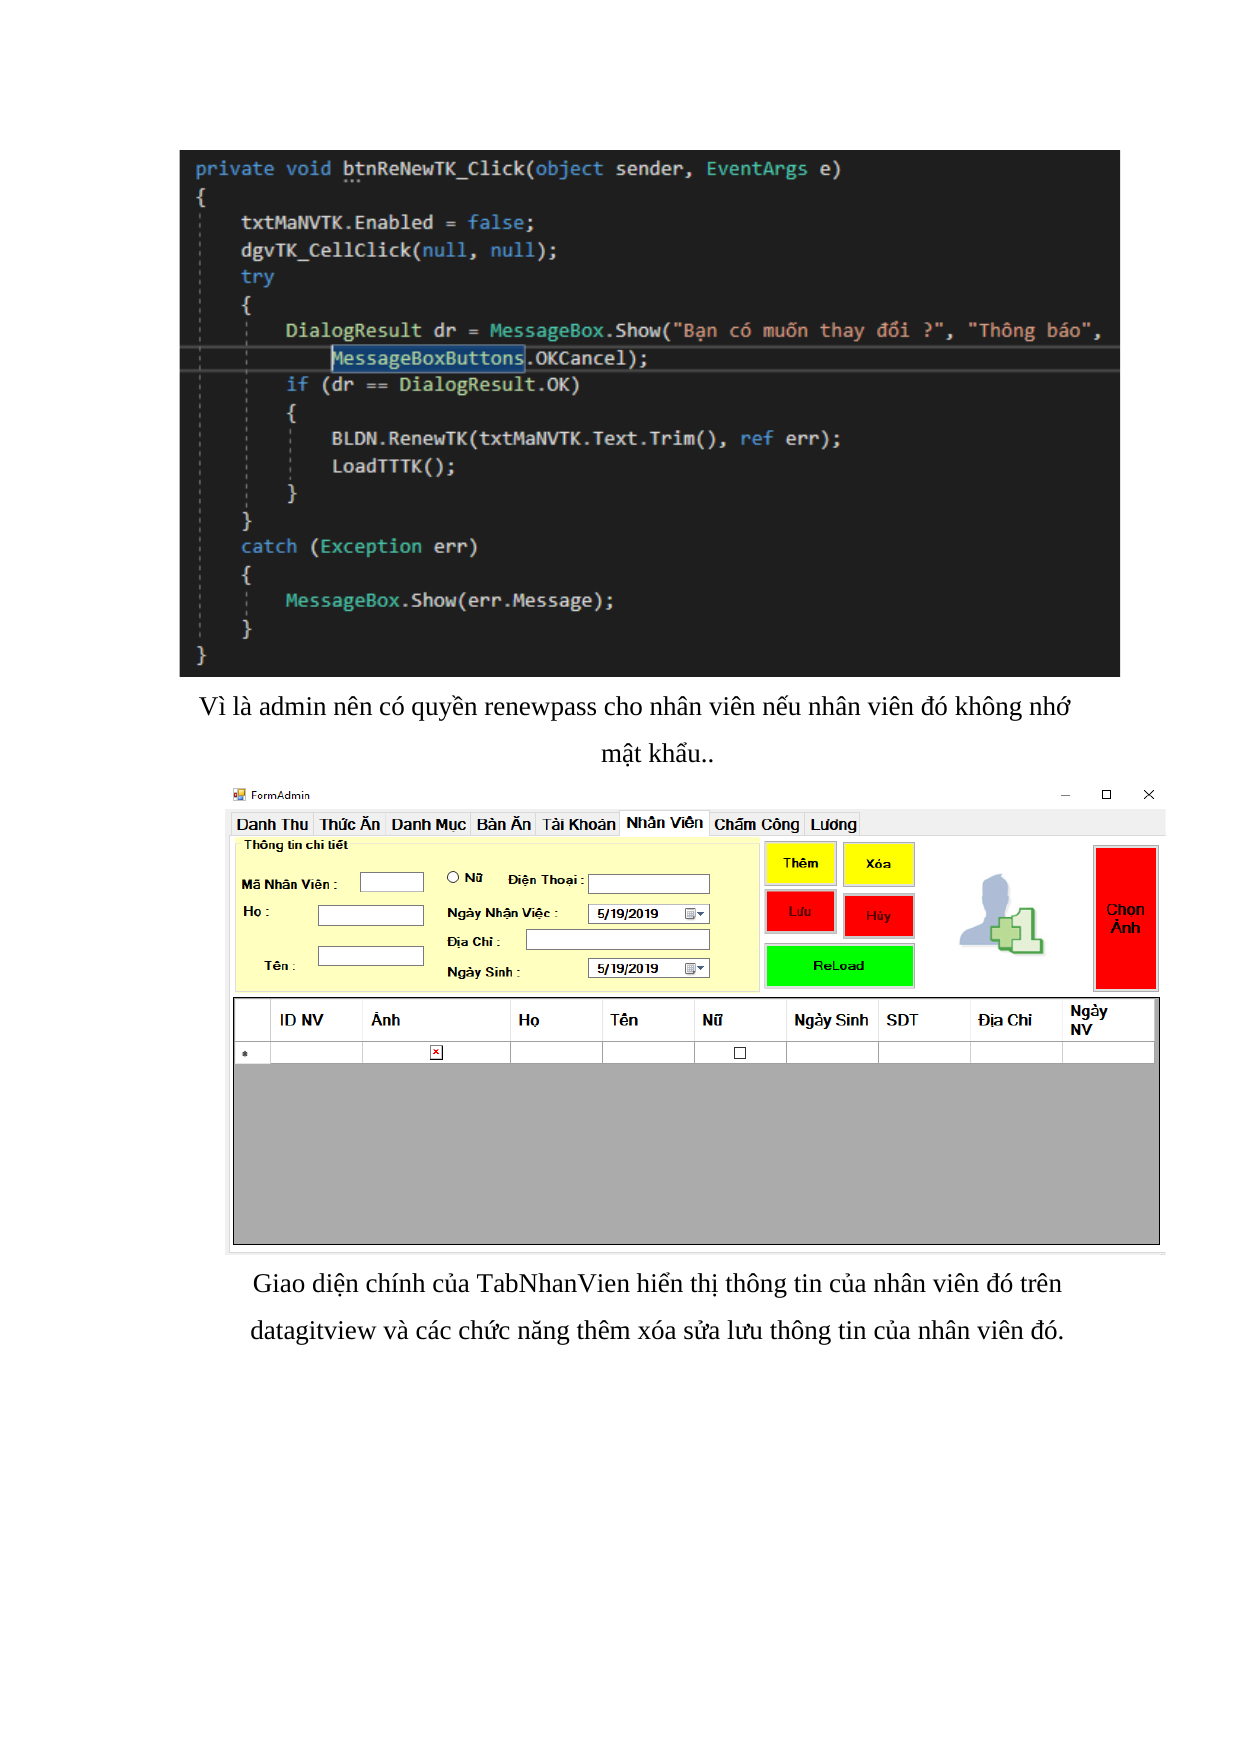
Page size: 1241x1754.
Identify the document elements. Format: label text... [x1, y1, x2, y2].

text Vì là admin nên có quyền renewpass cho nhân viên nếu nhân viên đó không nhớ mật khẩu.. [179, 690, 1090, 768]
picture [225, 783, 1166, 1255]
picture [179, 150, 1121, 677]
text Giao diện chính của TabNhanVien hiển thị thông tin của nhân viên đó trên datagitview và các chức năng thêm xóa sửa lưu thông tin của nhân viên đó. [225, 1267, 1090, 1345]
